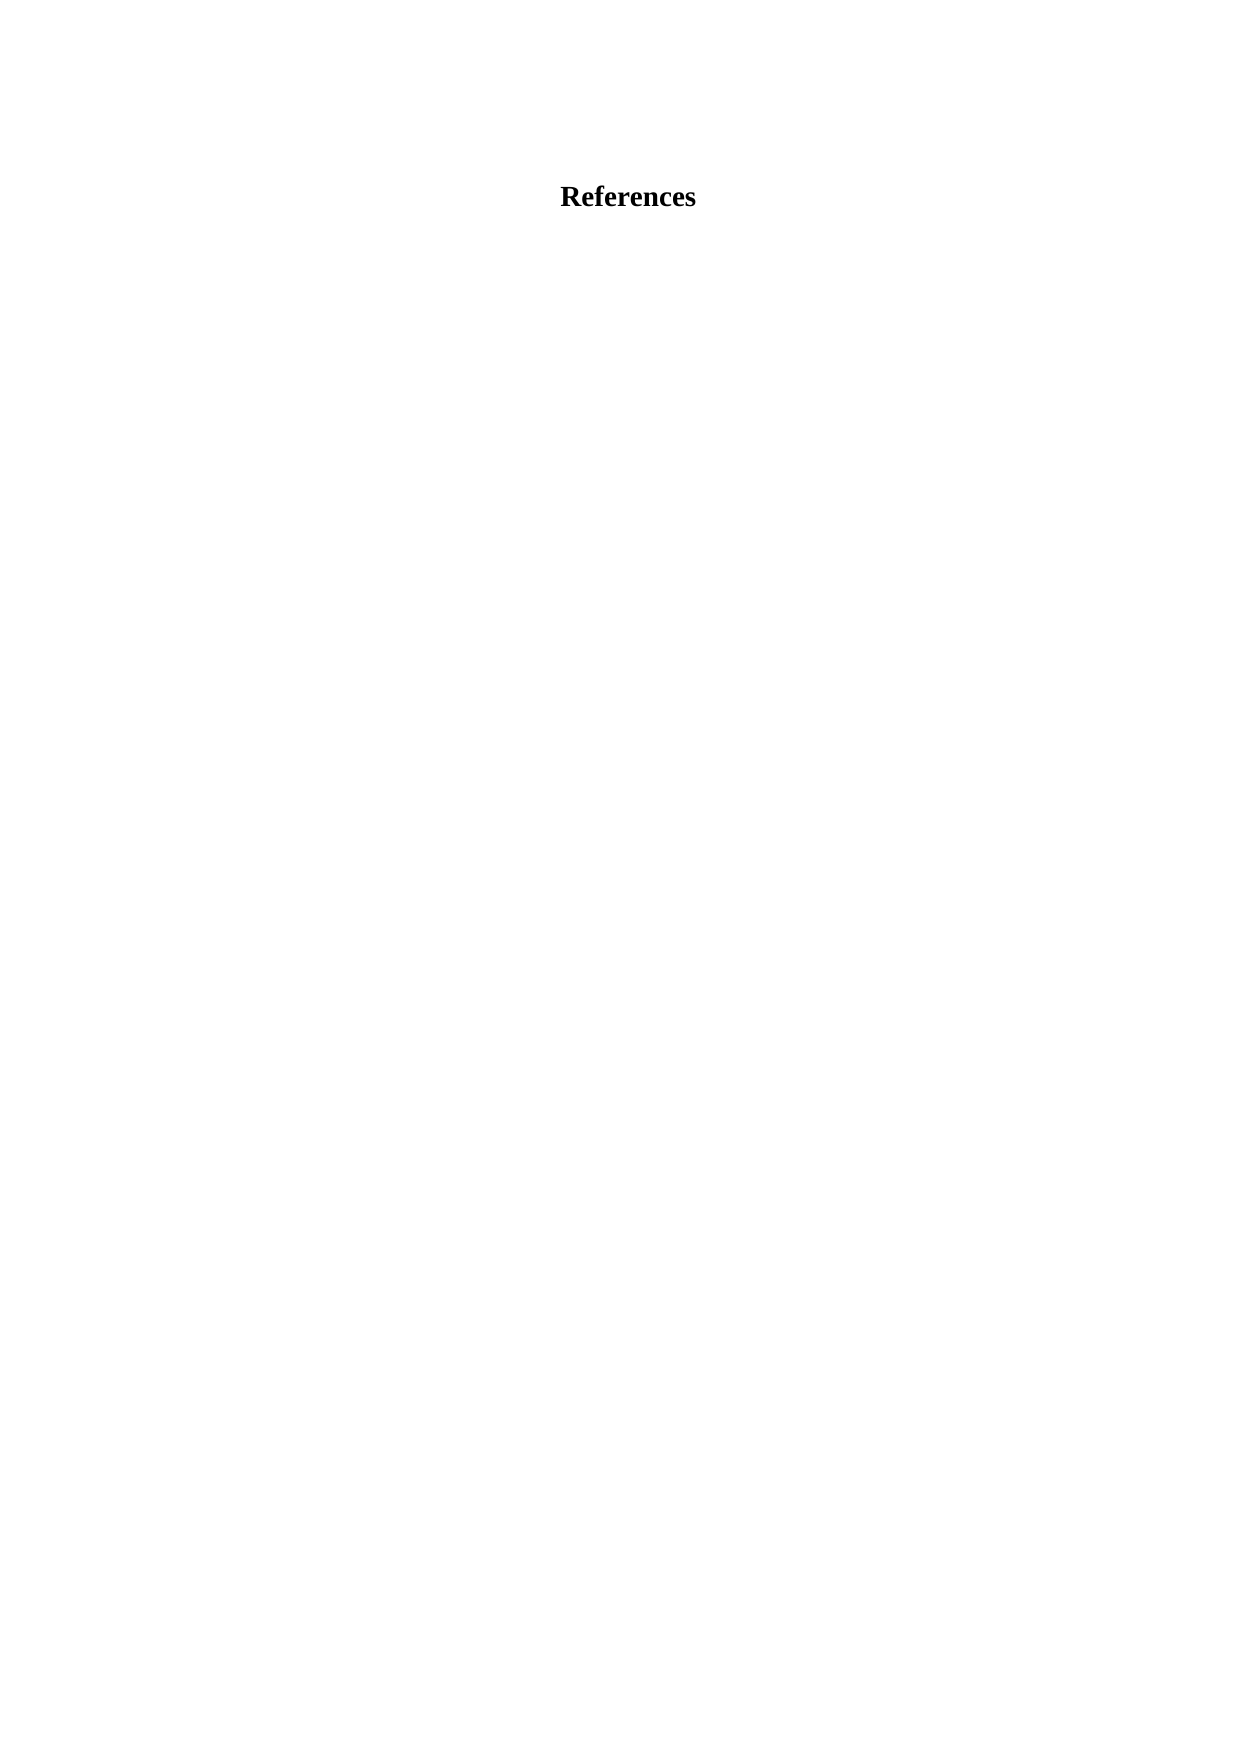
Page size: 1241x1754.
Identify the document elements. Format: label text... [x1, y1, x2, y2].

subtitle References [131, 179, 1125, 212]
